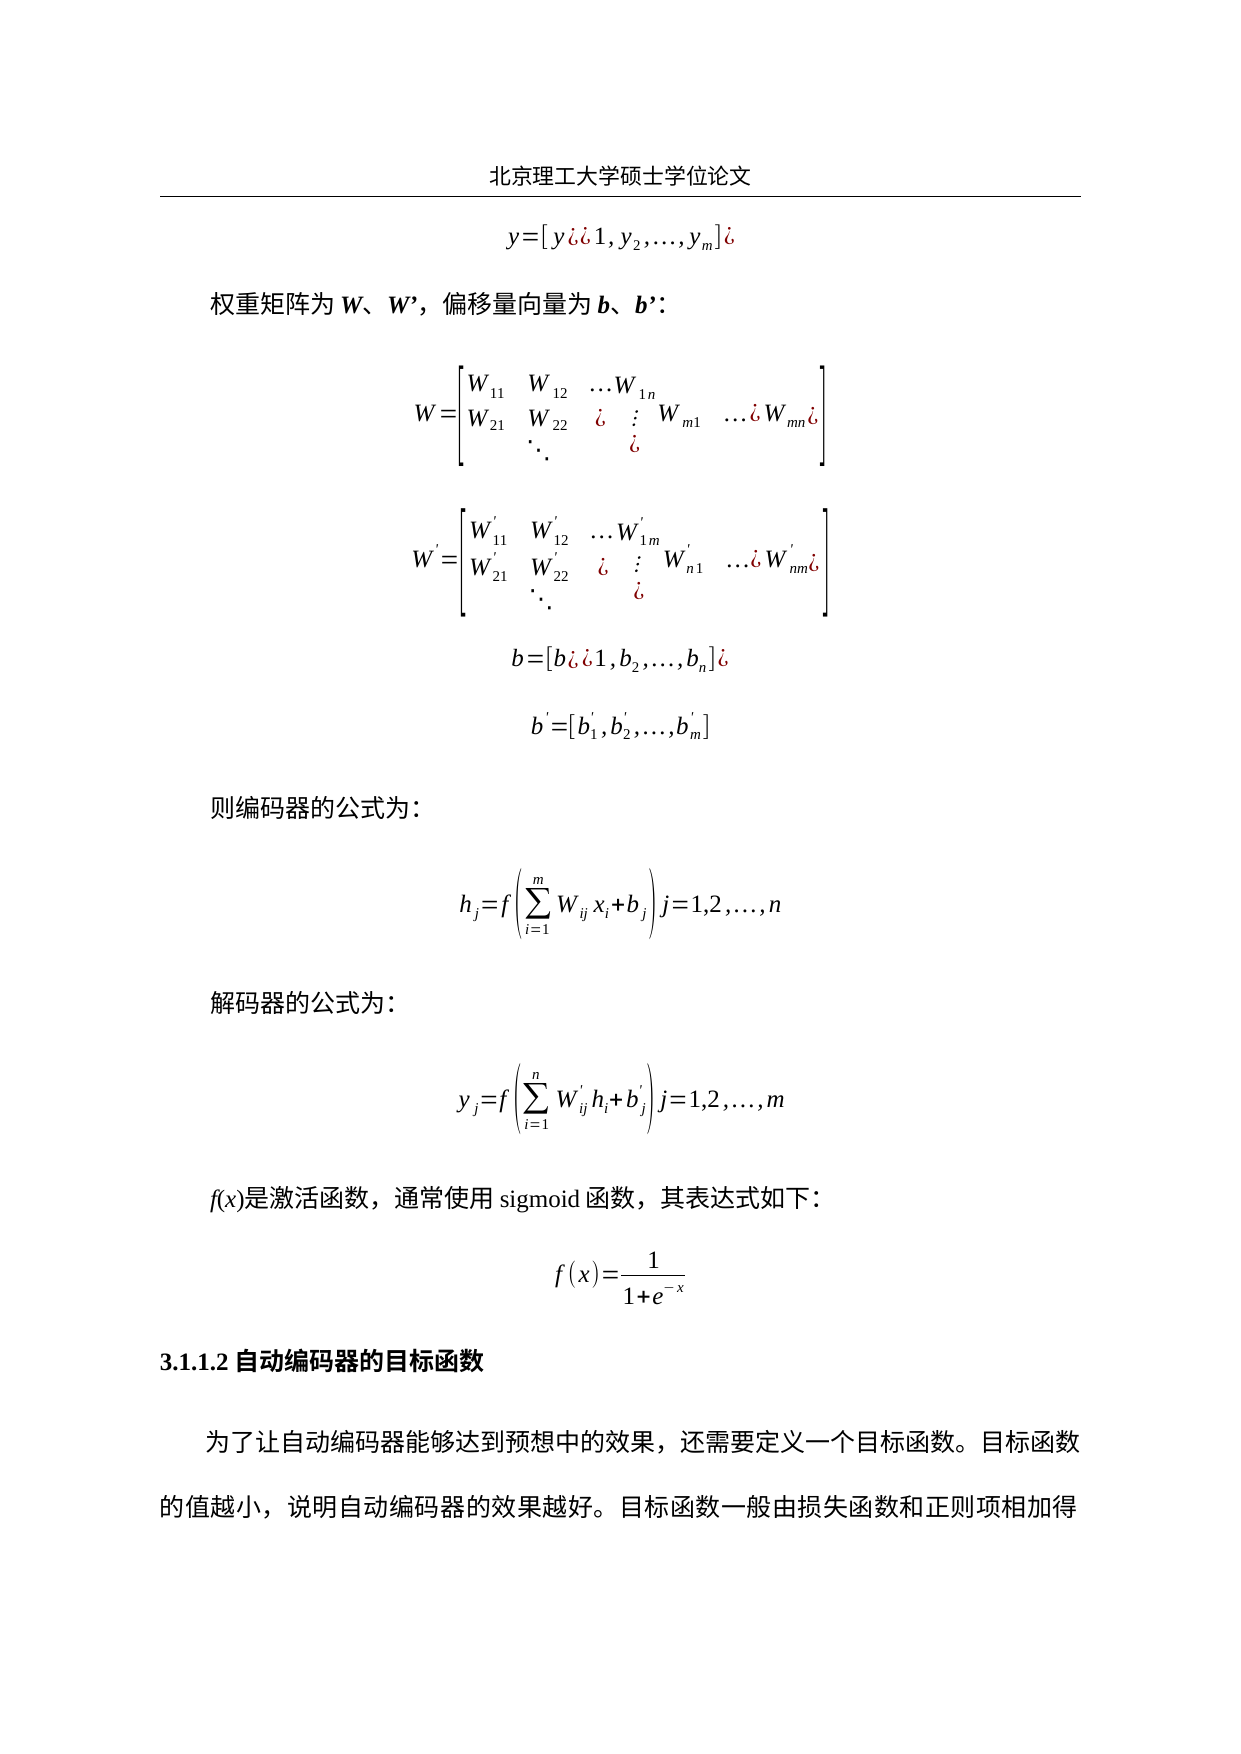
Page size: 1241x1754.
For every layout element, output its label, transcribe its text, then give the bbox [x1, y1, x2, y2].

text f(x)是激活函数，通常使用sigmoid函数，其表达式如下： [159, 1164, 1081, 1229]
text 3.1.1.2 自动编码器的目标函数 [159, 1327, 1081, 1392]
text 则编码器的公式为： [159, 774, 1081, 839]
text 解码器的公式为： [159, 969, 1081, 1034]
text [159, 1408, 1081, 1538]
text 权重矩阵为W、W’，偏移量向量为b、b’： [159, 271, 1081, 336]
